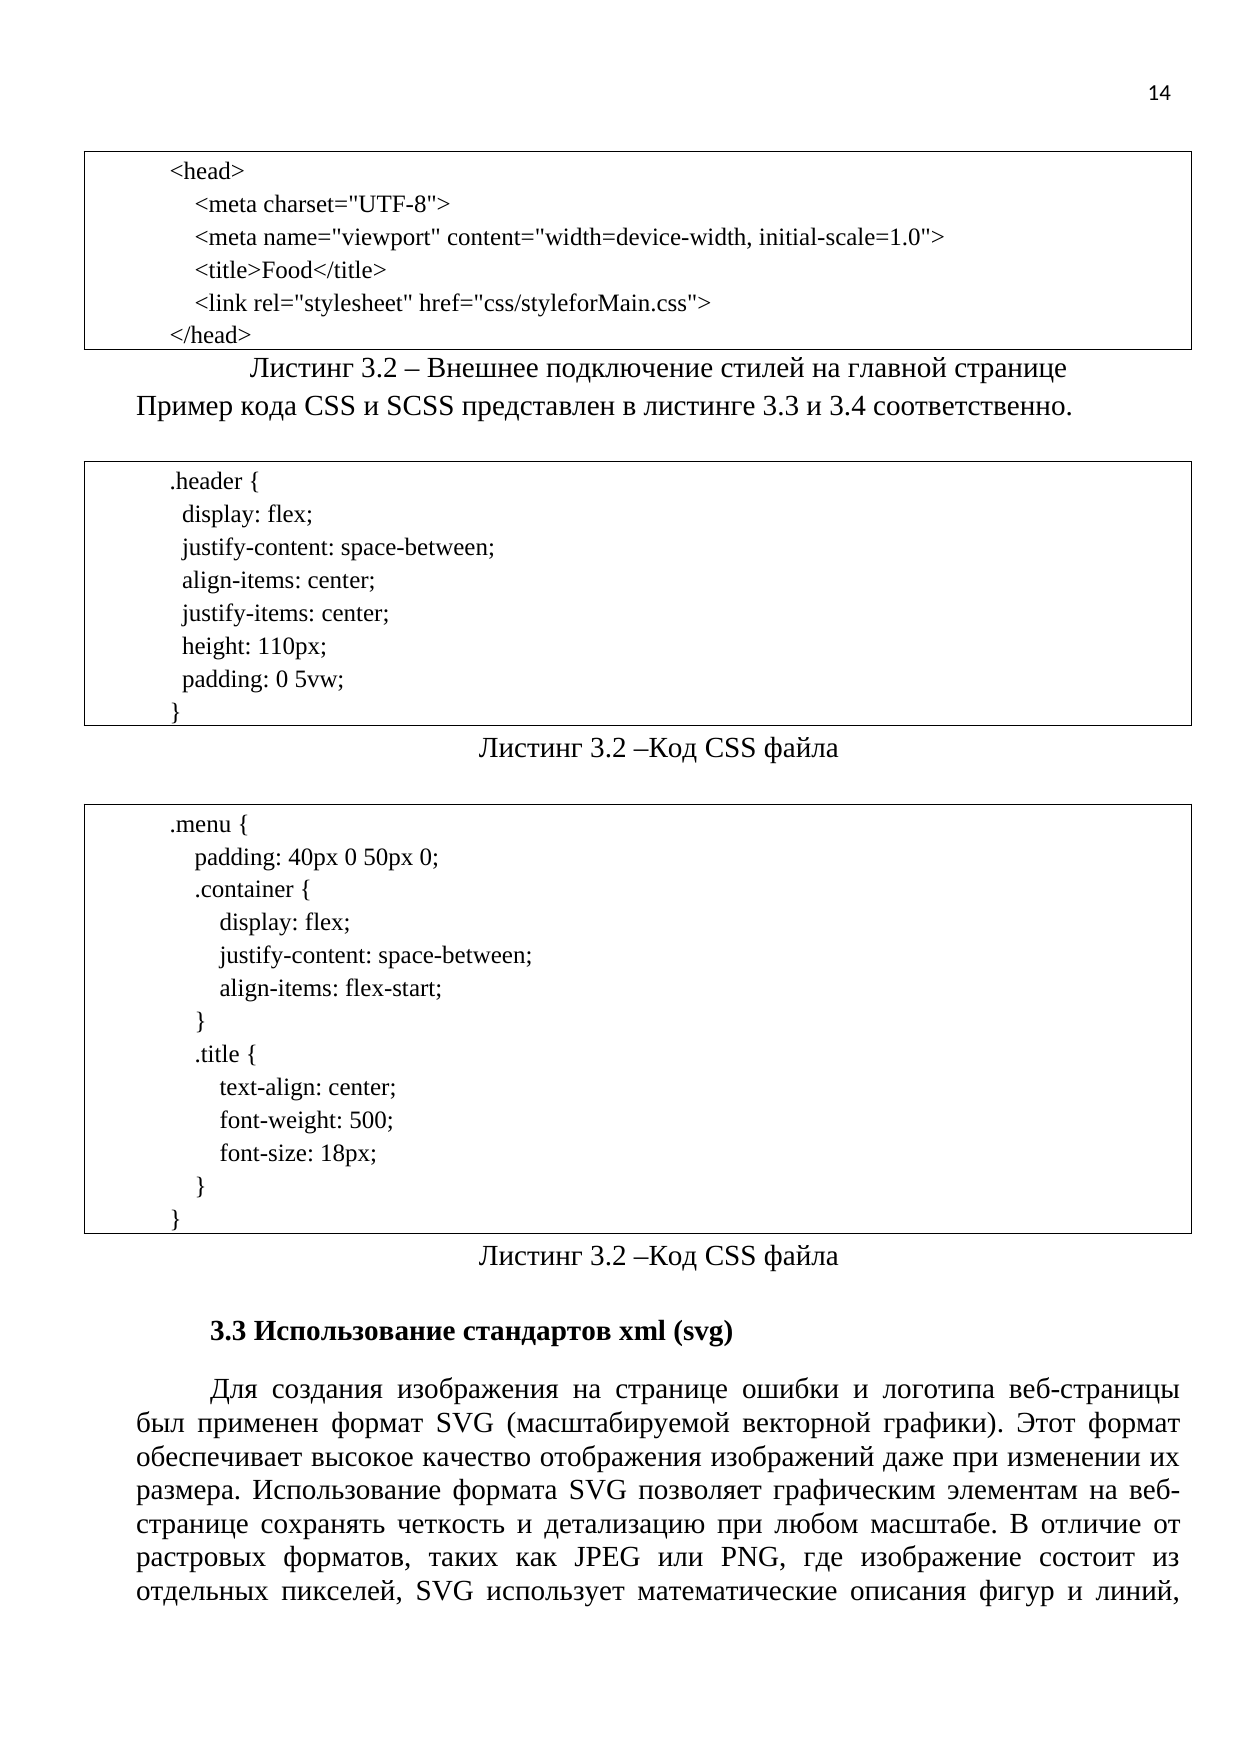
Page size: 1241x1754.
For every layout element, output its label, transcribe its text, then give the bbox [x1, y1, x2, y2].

subtitle 3.3 Использование стандартов xml (svg) [136, 1313, 1181, 1347]
text Пример кода CSS и SCSS представлен в листинге 3.3 и 3.4 соответственно. [136, 388, 1181, 422]
text Листинг 3.2 – Внешнее подключение стилей на главной странице [136, 350, 1181, 384]
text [136, 1372, 1181, 1606]
text Листинг 3.2 –Код CSS файла [136, 726, 1181, 764]
table_header <head> <meta charset="UTF-8"> <meta name="viewport" content="width=device-width, initial-scale=1.0"> <title>Food</title> <link rel="stylesheet" href="css/styleforMain.css"> </head> [85, 152, 1191, 349]
table_header .menu { padding: 40px 0 50px 0; .container { display: flex; justify-content: space-between; align-items: flex-start; } .title { text-align: center; font-weight: 500; font-size: 18px; } } [85, 805, 1191, 1232]
text Листинг 3.2 –Код CSS файла [136, 1234, 1181, 1271]
table_header .header { display: flex; justify-content: space-between; align-items: center; justify-items: center; height: 110px; padding: 0 5vw; } [85, 462, 1191, 725]
